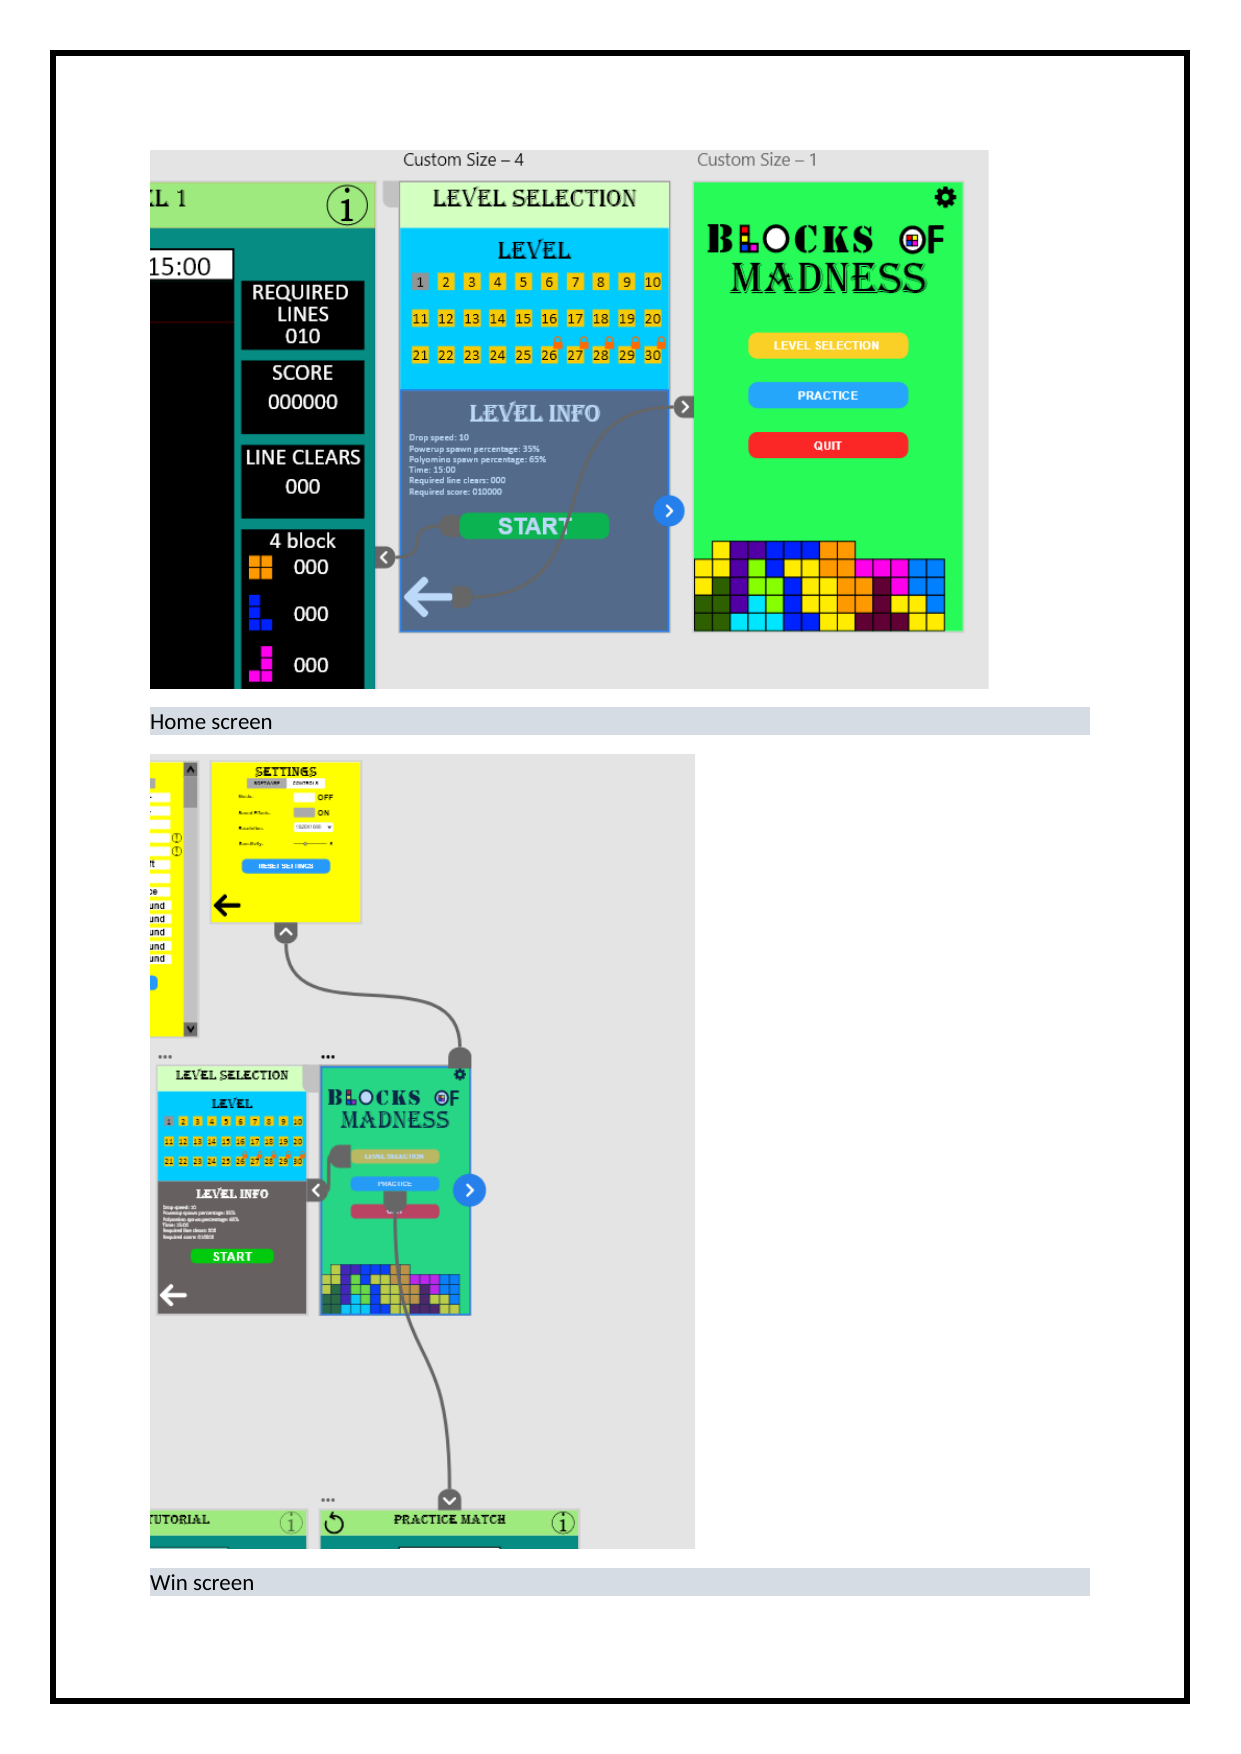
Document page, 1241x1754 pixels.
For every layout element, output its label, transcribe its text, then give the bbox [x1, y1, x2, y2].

picture [150, 754, 696, 1549]
text Home screen [150, 707, 1090, 735]
text Win screen [150, 1568, 1090, 1596]
picture [150, 150, 989, 689]
